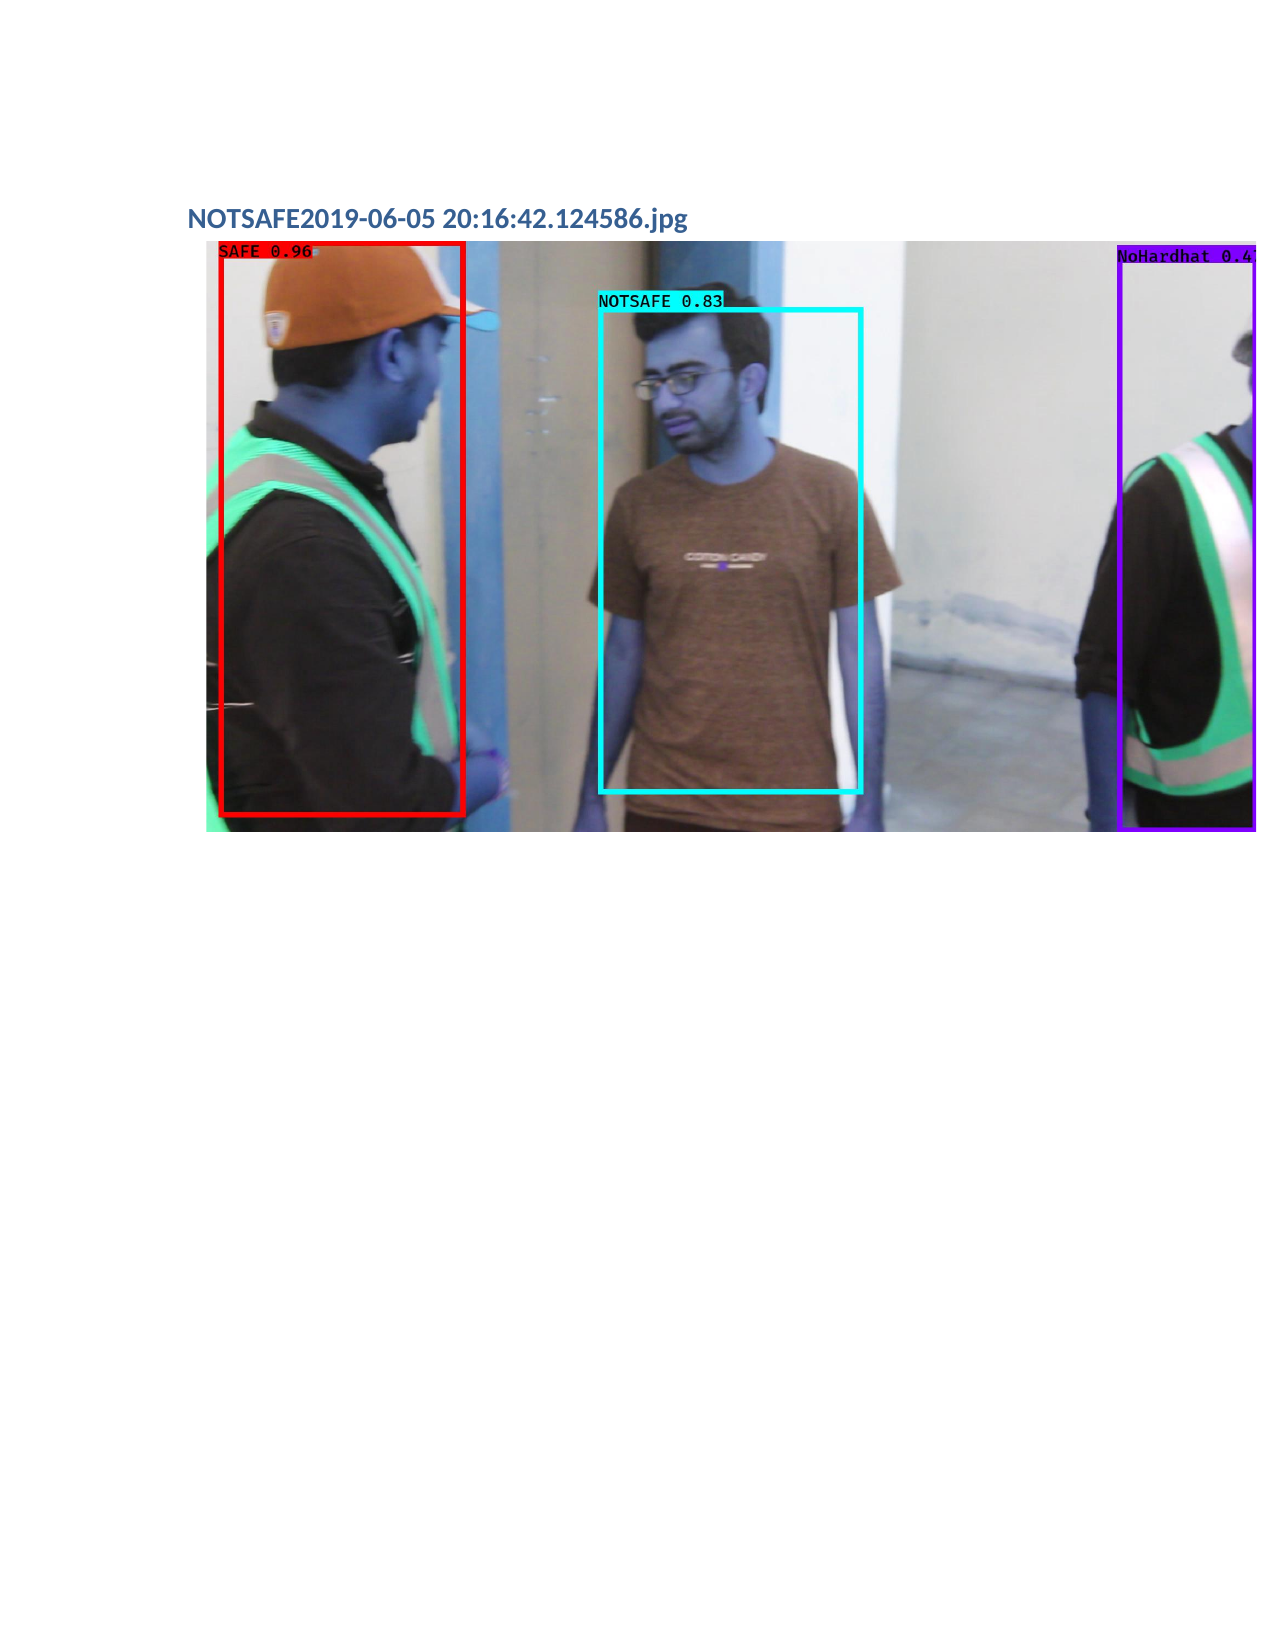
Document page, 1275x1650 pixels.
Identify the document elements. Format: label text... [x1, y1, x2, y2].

subtitle NOTSAFE2019-06-05 20:16:42.124586.jpg [187, 200, 1087, 236]
picture [206, 241, 1257, 832]
